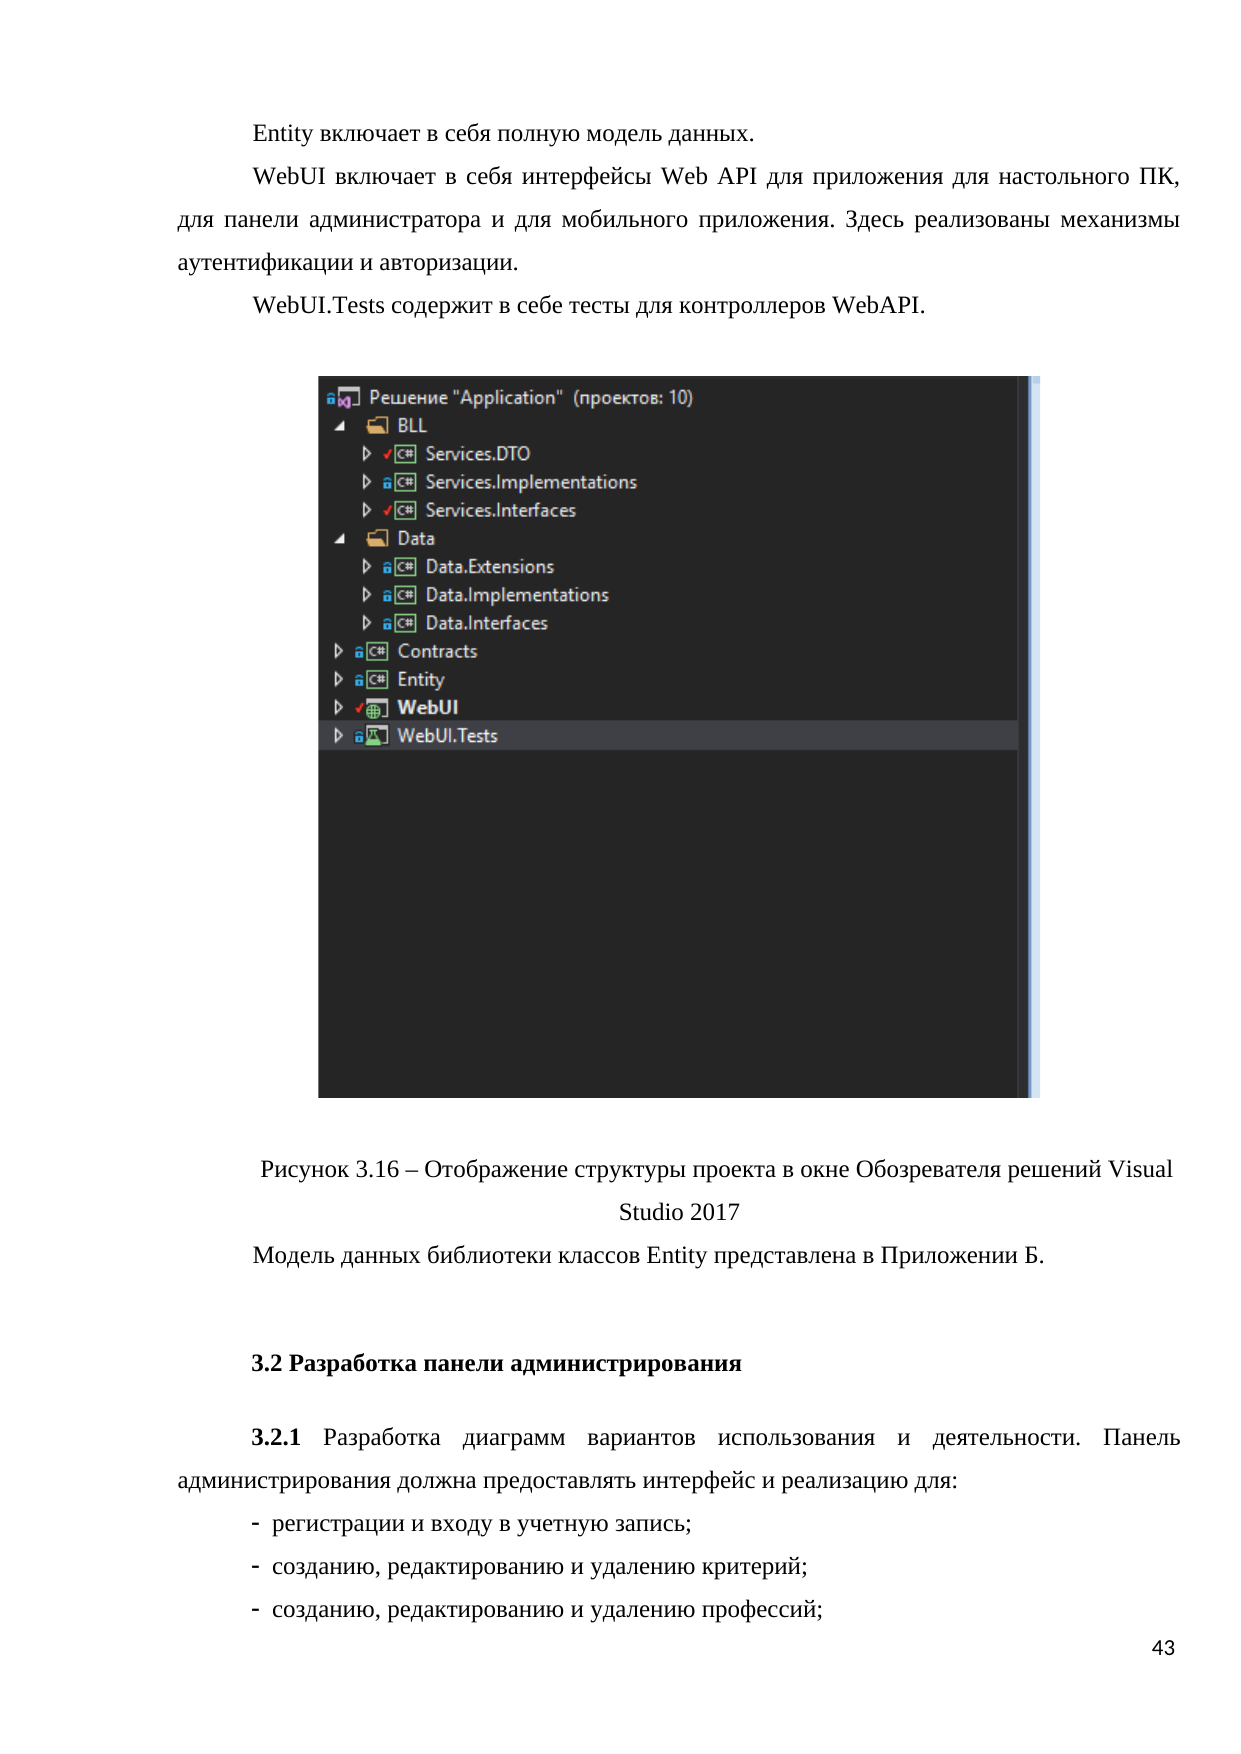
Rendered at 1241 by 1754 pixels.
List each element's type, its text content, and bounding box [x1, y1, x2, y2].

list созданию, редактированию и удалению профессий; [177, 1594, 1181, 1623]
text Entity включает в себя полную модель данных. [177, 118, 1181, 147]
picture [318, 376, 1040, 1098]
text 3.2.1 Разработка диаграмм вариантов использования и деятельности. Панель администрирования должна предоставлять интерфейс и реализацию для: [177, 1422, 1181, 1494]
subtitle 3.2 Разработка панели администрирования [177, 1348, 1181, 1376]
text WebUI.Tests содержит в себе тесты для контроллеров WebAPI. [177, 291, 1181, 319]
list регистрации и входу в учетную запись; [177, 1508, 1181, 1537]
text Рисунок 3.16 – Отображение структуры проекта в окне Обозревателя решений Visual Studio 2017 [177, 1154, 1181, 1226]
text Модель данных библиотеки классов Entity представлена в Приложении Б. [177, 1241, 1181, 1269]
text WebUI включает в себя интерфейсы Web API для приложения для настольного ПК, для панели администратора и для мобильного приложения. Здесь реализованы механизмы аутентификации и авторизации. [177, 161, 1181, 276]
list созданию, редактированию и удалению критерий; [177, 1551, 1181, 1580]
